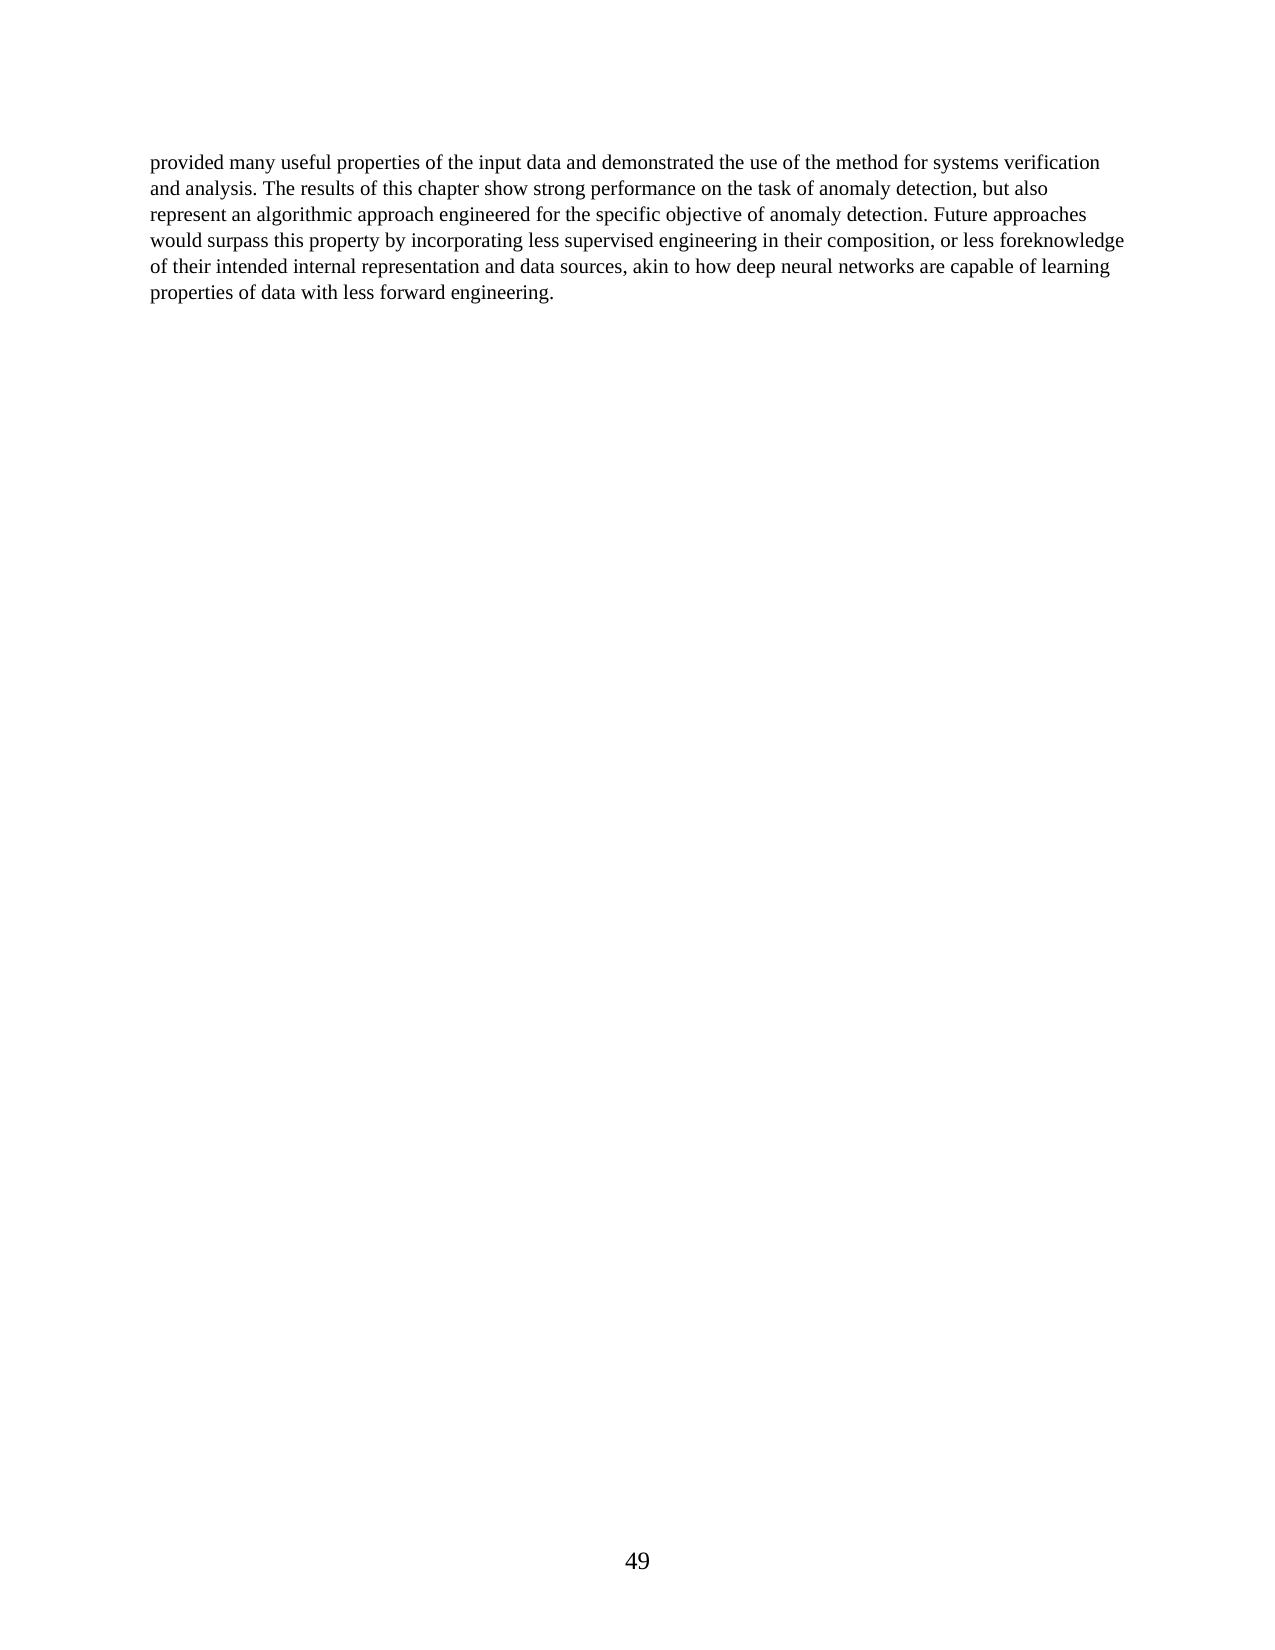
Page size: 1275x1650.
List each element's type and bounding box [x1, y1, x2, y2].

text [150, 150, 1125, 304]
